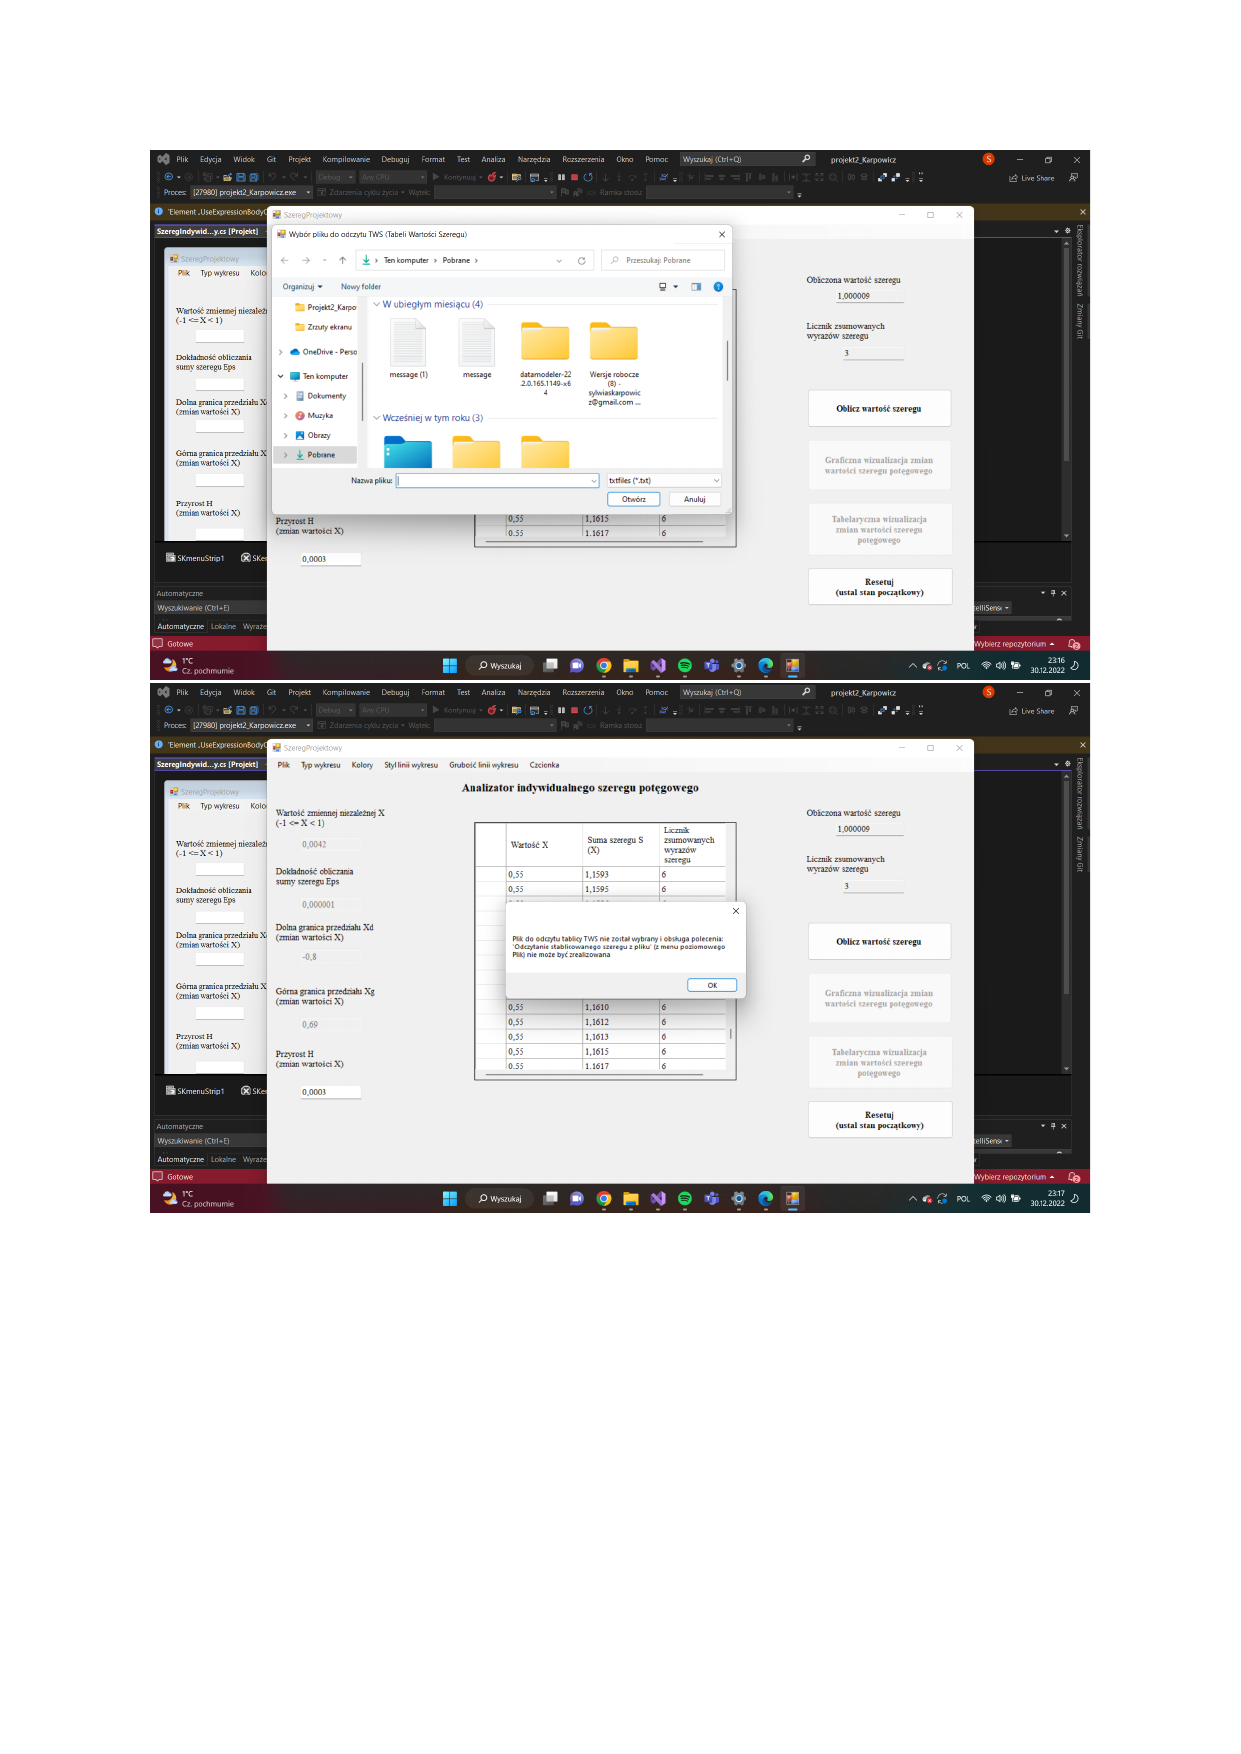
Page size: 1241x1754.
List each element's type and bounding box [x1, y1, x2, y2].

picture [150, 683, 1091, 1213]
picture [150, 150, 1091, 680]
